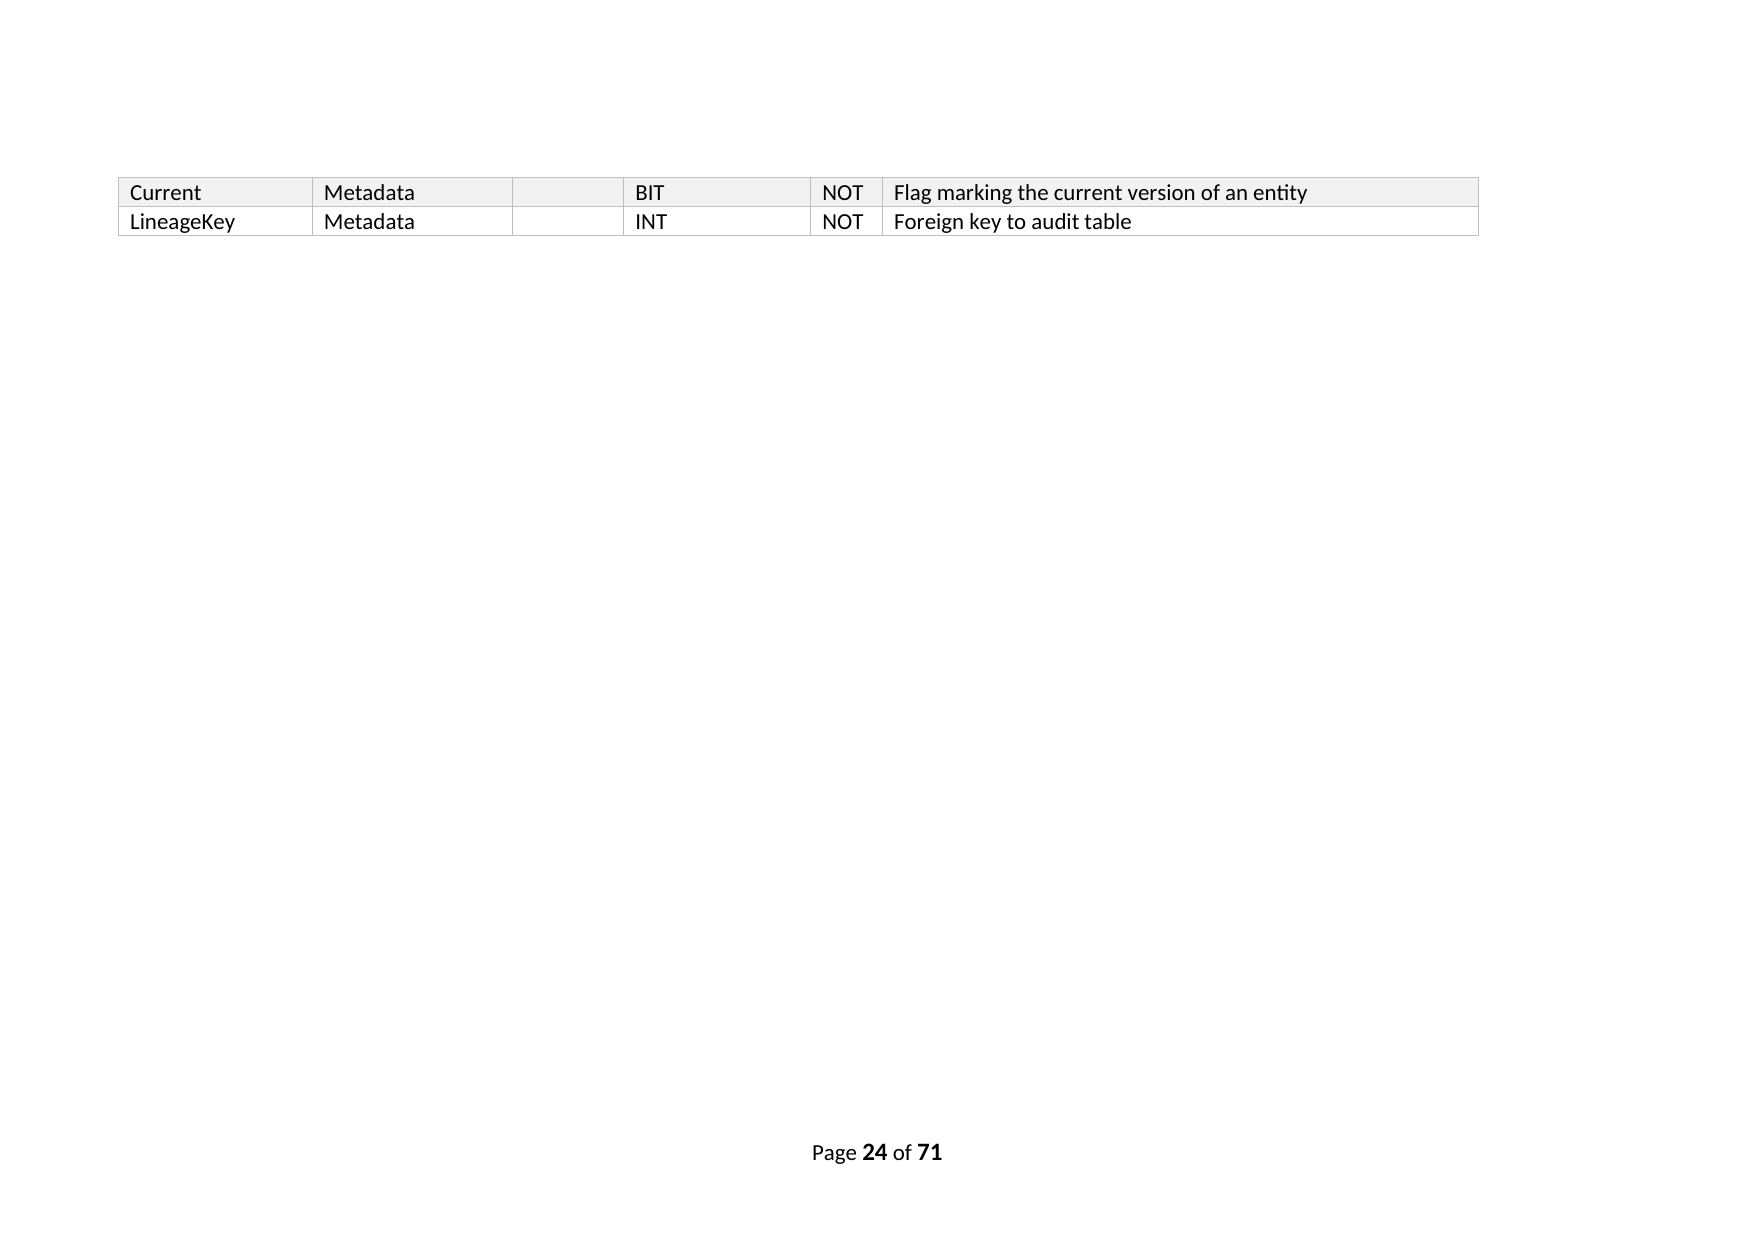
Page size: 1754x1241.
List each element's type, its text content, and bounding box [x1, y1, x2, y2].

table_cell Foreign key to audit table [883, 207, 1478, 235]
table_cell Metadata [313, 178, 512, 206]
table_cell [513, 178, 623, 206]
table_cell NOT [811, 178, 882, 206]
table_cell NOT [811, 207, 882, 235]
table_cell LineageKey [119, 207, 312, 235]
table_cell Metadata [313, 207, 512, 235]
table_cell INT [624, 207, 810, 235]
table_cell BIT [624, 178, 810, 206]
table_cell Flag marking the current version of an entity [883, 178, 1478, 206]
table_cell [513, 207, 623, 235]
table_cell Current [119, 178, 312, 206]
